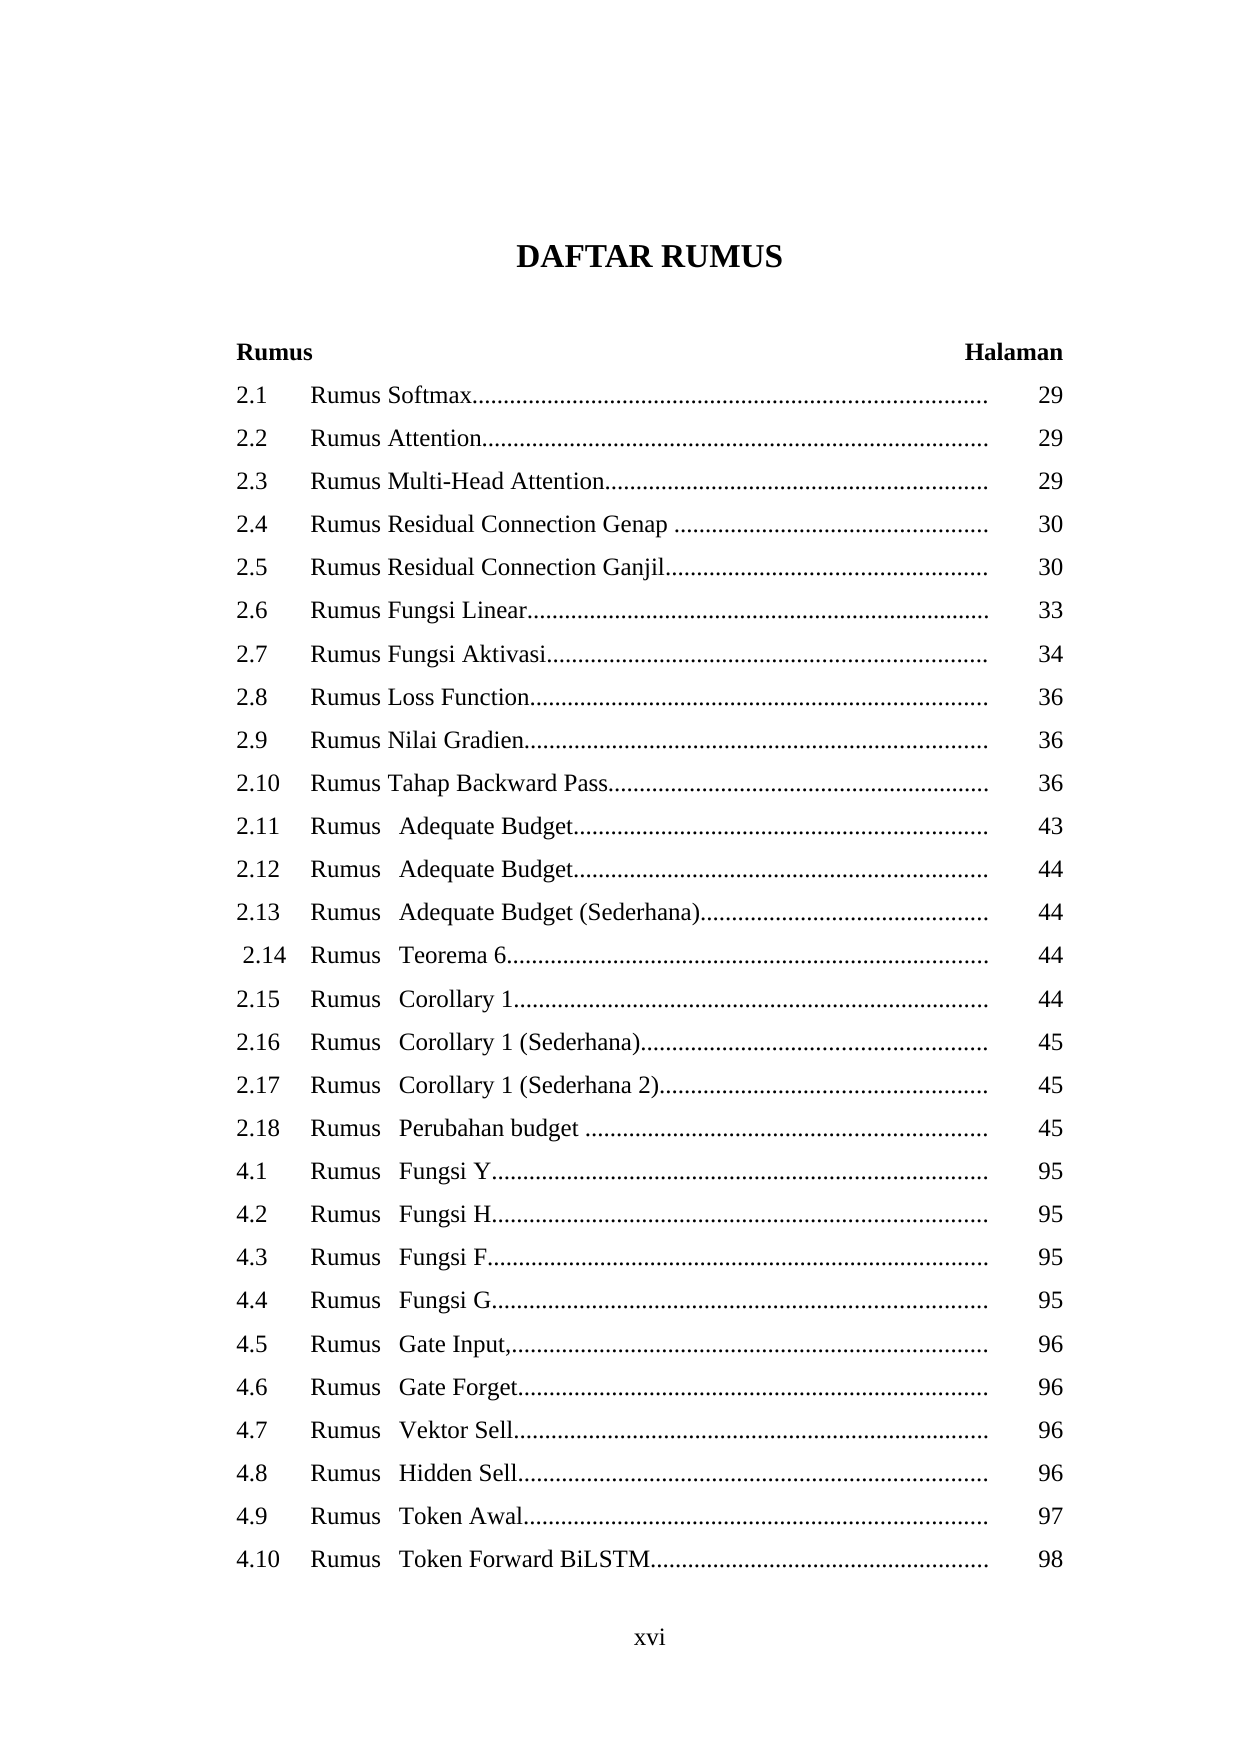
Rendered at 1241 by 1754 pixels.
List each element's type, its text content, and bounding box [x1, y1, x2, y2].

text 4.6 Rumus Gate Forget 96 [236, 1372, 1063, 1401]
text 2.1 Rumus Softmax 29 [236, 380, 1063, 409]
text 2.16 Rumus Corollary 1 (Sederhana) 45 [236, 1027, 1063, 1056]
text 2.9 Rumus Nilai Gradien 36 [236, 725, 1063, 754]
text 4.4 Rumus Fungsi G 95 [236, 1286, 1063, 1314]
subtitle DAFTAR RUMUS [236, 236, 1063, 274]
text 4.5 Rumus Gate Input, 96 [236, 1329, 1063, 1357]
text 2.12 Rumus Adequate Budget 44 [236, 854, 1063, 883]
text 4.7 Rumus Vektor Sell 96 [236, 1415, 1063, 1444]
text 4.2 Rumus Fungsi H 95 [236, 1199, 1063, 1228]
text 2.17 Rumus Corollary 1 (Sederhana 2) 45 [236, 1070, 1063, 1099]
text 2.7 Rumus Fungsi Aktivasi 34 [236, 639, 1063, 667]
text 4.9 Rumus Token Awal 97 [236, 1501, 1063, 1530]
text 4.10 Rumus Token Forward BiLSTM 98 [236, 1544, 1063, 1573]
text 4.8 Rumus Hidden Sell 96 [236, 1458, 1063, 1487]
text 2.11 Rumus Adequate Budget 43 [236, 811, 1063, 840]
text 2.14 Rumus Teorema 6 44 [236, 941, 1063, 969]
text 2.10 Rumus Tahap Backward Pass 36 [236, 768, 1063, 797]
text 2.2 Rumus Attention 29 [236, 423, 1063, 452]
text 2.8 Rumus Loss Function 36 [236, 682, 1063, 711]
text 2.4 Rumus Residual Connection Genap 30 [236, 509, 1063, 538]
text 2.3 Rumus Multi-Head Attention 29 [236, 466, 1063, 495]
text 4.3 Rumus Fungsi F 95 [236, 1242, 1063, 1271]
text 2.18 Rumus Perubahan budget 45 [236, 1113, 1063, 1142]
text 2.5 Rumus Residual Connection Ganjil 30 [236, 552, 1063, 581]
text 2.15 Rumus Corollary 1 44 [236, 984, 1063, 1012]
text Rumus Halaman [236, 337, 1063, 366]
text 2.6 Rumus Fungsi Linear 33 [236, 596, 1063, 624]
text 4.1 Rumus Fungsi Y 95 [236, 1156, 1063, 1185]
text 2.13 Rumus Adequate Budget (Sederhana) 44 [236, 897, 1063, 926]
